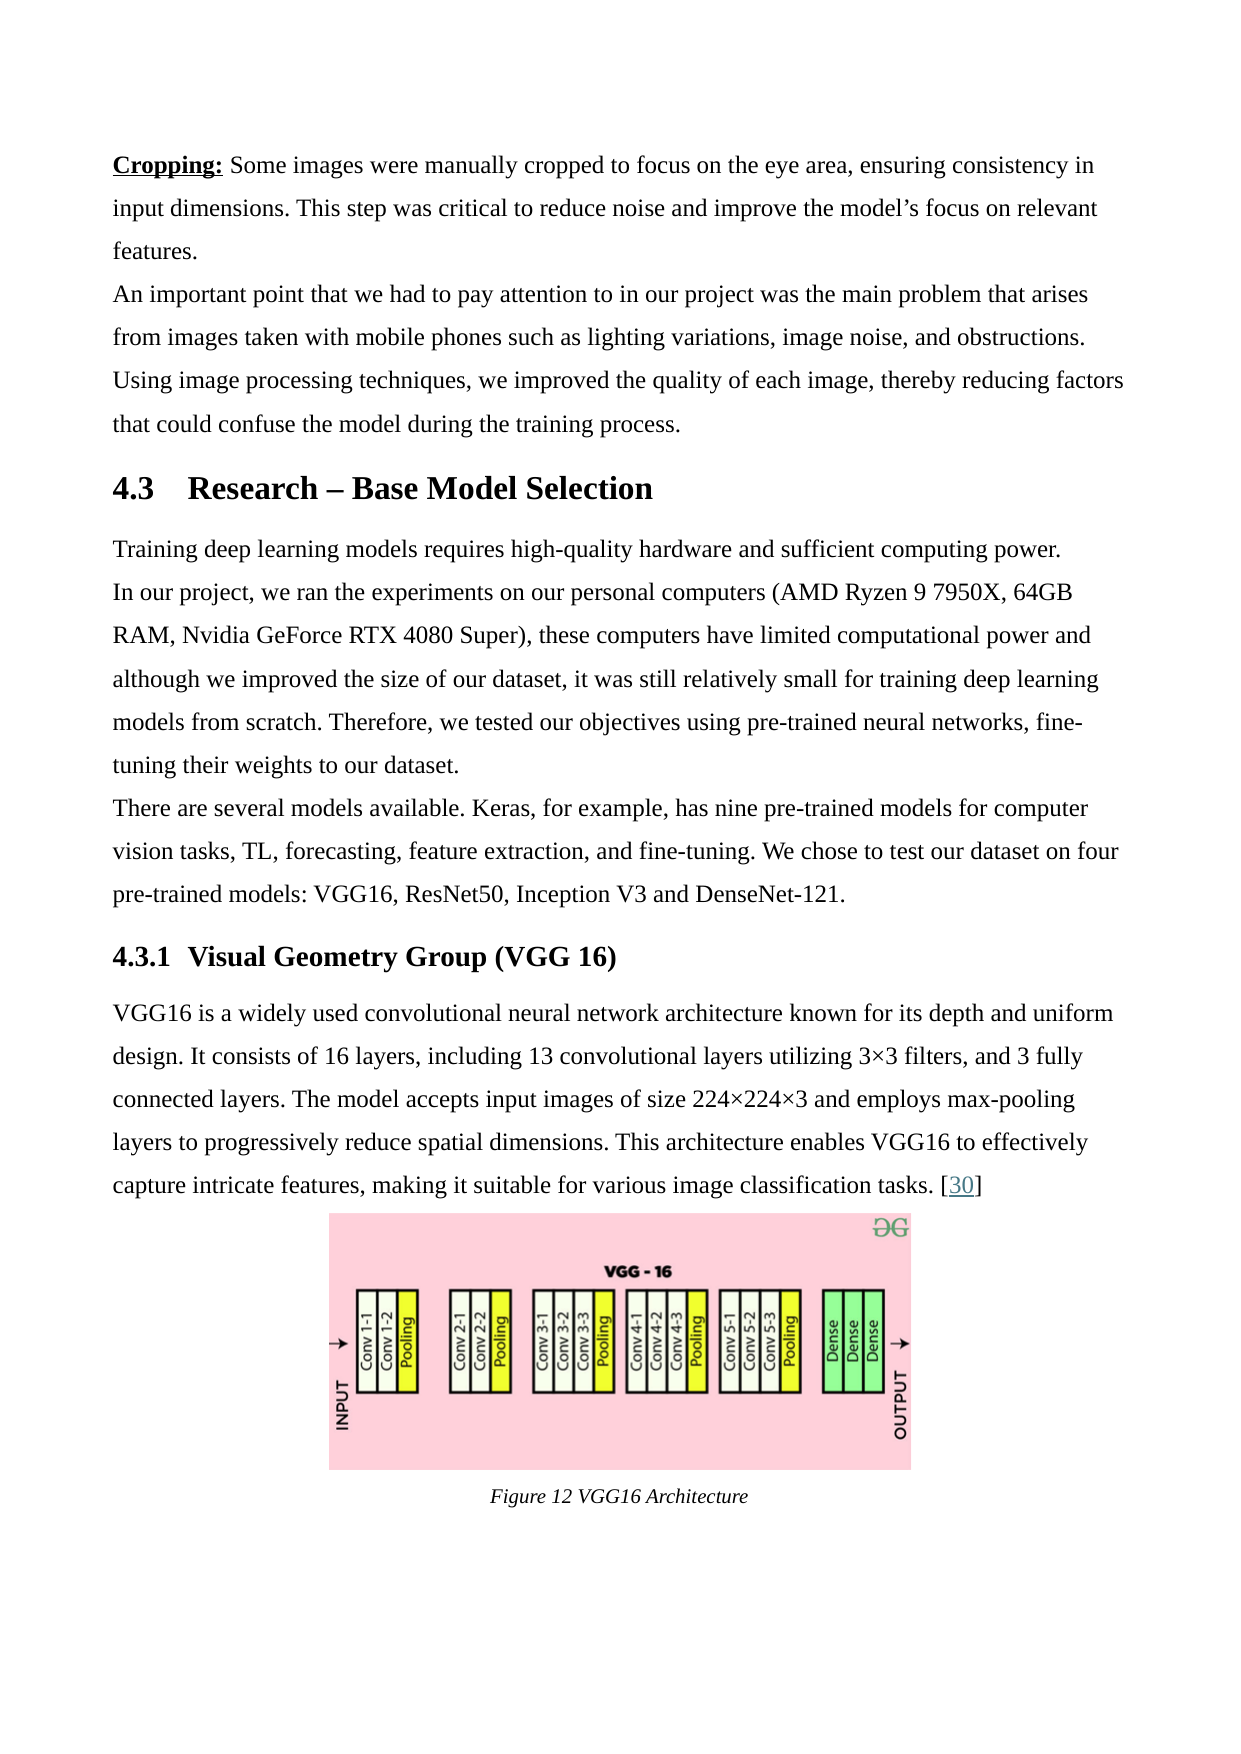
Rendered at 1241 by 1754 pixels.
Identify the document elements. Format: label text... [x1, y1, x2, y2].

text VGG16 is a widely used convolutional neural network architecture known for its depth and uniform design. It consists of 16 layers, including 13 convolutional layers utilizing 3×3 filters, and 3 fully connected layers. The model accepts input images of size 224×224×3 and employs max-pooling layers to progressively reduce spatial dimensions. This architecture enables VGG16 to effectively capture intricate features, making it suitable for various image classification tasks. [30] [112, 998, 1128, 1199]
subtitle Research – Base Model Selection [112, 468, 1128, 507]
text An important point that we had to pay attention to in our project was the main problem that arises from images taken with mobile phones such as lighting variations, image noise, and obstructions. Using image processing techniques, we improved the quality of each image, thereby reducing factors that could confuse the model during the training process. [112, 279, 1128, 437]
subtitle Visual Geometry Group (VGG 16) [112, 939, 1128, 973]
text Figure 12 VGG16 Architecture [112, 1484, 1128, 1508]
picture [329, 1213, 912, 1470]
text Training deep learning models requires high-quality hardware and sufficient computing power. [112, 534, 1128, 563]
text Cropping: Some images were manually cropped to focus on the eye area, ensuring consistency in input dimensions. This step was critical to reduce noise and improve the model’s focus on relevant features. [112, 150, 1128, 265]
text In our project, we ran the experiments on our personal computers (AMD Ryzen 9 7950X, 64GB RAM, Nvidia GeForce RTX 4080 Super), these computers have limited computational power and although we improved the size of our dataset, it was still relatively small for training deep learning models from scratch. Therefore, we tested our objectives using pre-trained neural networks, fine-tuning their weights to our dataset. [112, 577, 1128, 779]
text There are several models available. Keras, for example, has nine pre-trained models for computer vision tasks, TL, forecasting, feature extraction, and fine-tuning. We chose to test our dataset on four pre-trained models: VGG16, ResNet50, Inception V3 and DenseNet-121. [112, 793, 1128, 908]
